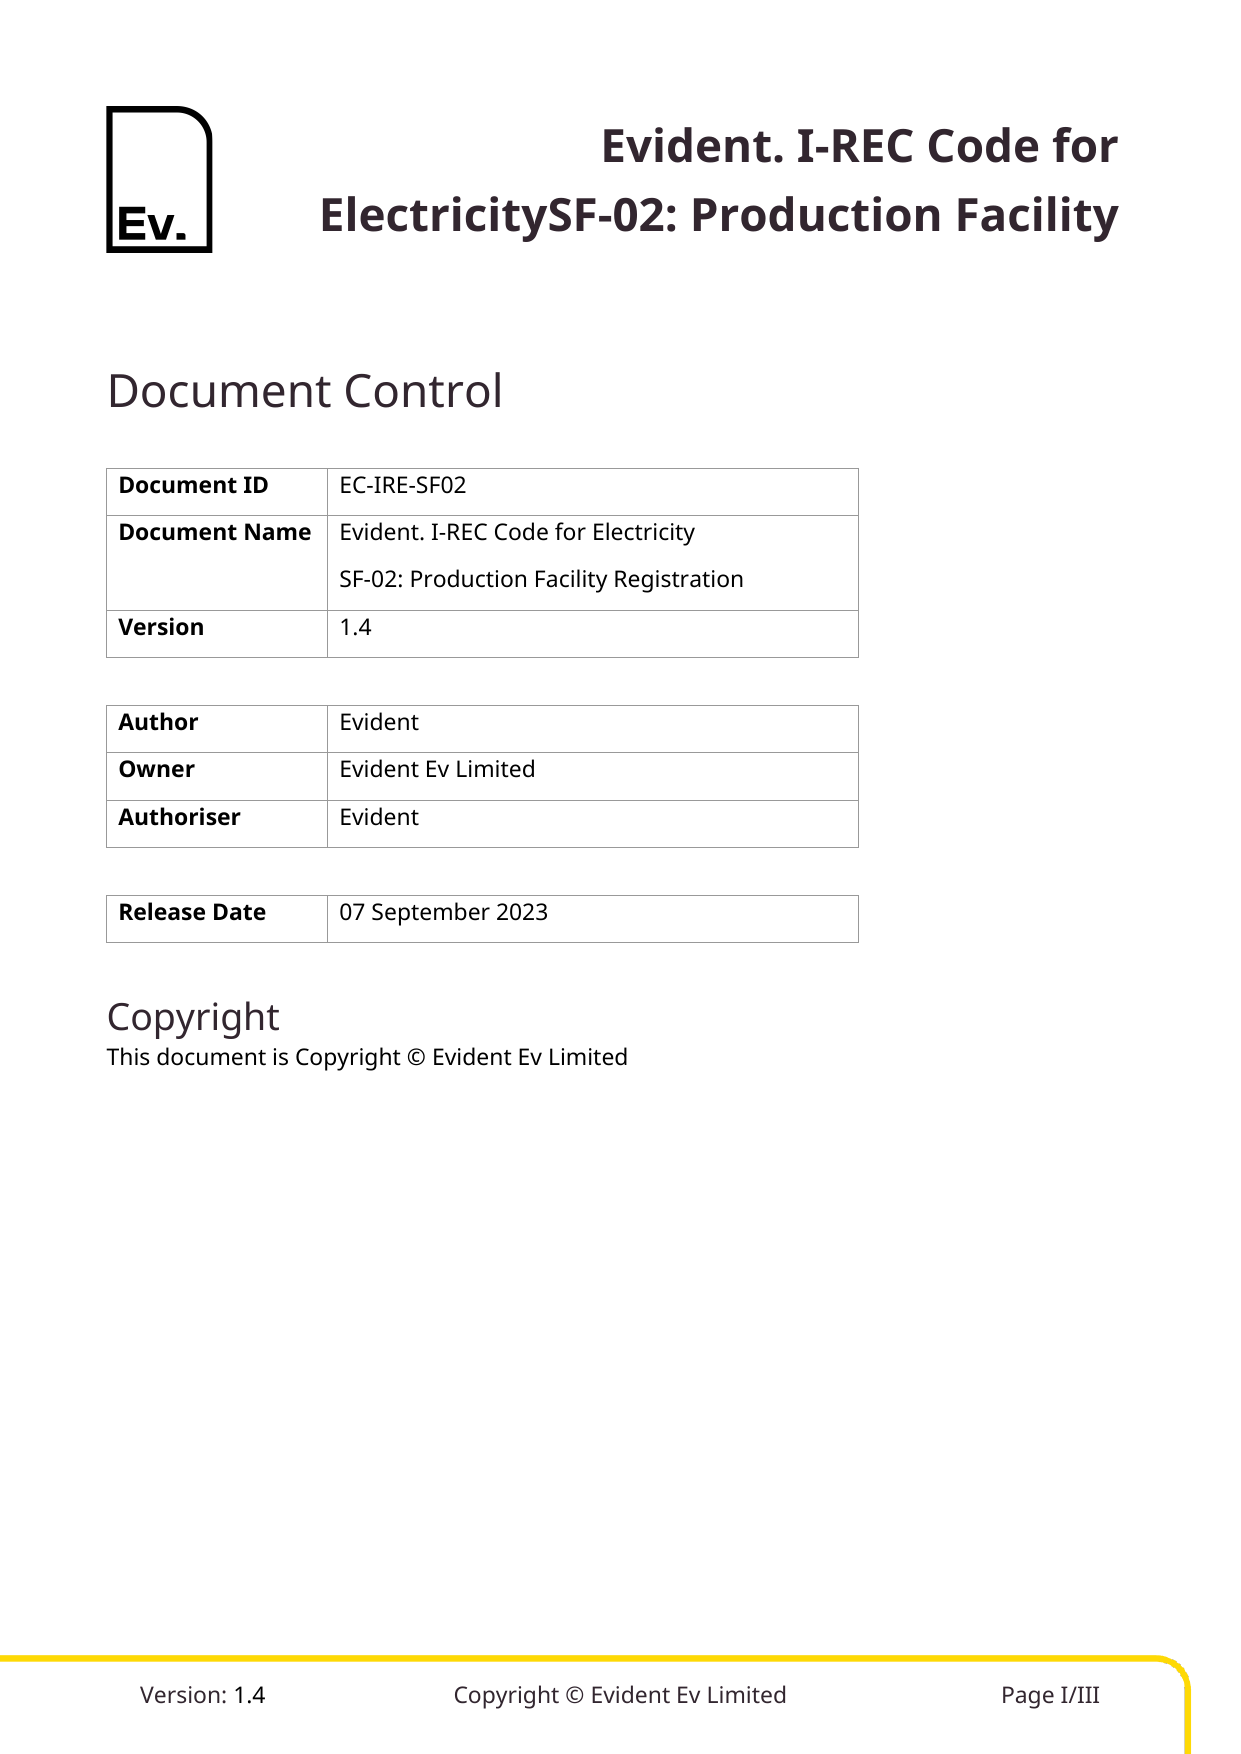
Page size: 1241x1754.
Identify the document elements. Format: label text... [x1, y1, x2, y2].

table_cell [328, 753, 858, 799]
table_cell Authoriser [107, 801, 327, 847]
table_header Release Date [107, 896, 327, 942]
table_cell Evident [328, 801, 858, 847]
subtitle Document Control [106, 358, 1134, 421]
table_header Author [107, 706, 327, 752]
table_cell Document Name [107, 516, 327, 609]
table_cell [328, 516, 858, 609]
table_header [328, 469, 858, 515]
table_cell [328, 611, 858, 657]
table_header Document ID [107, 469, 327, 515]
table_cell Version [107, 611, 327, 657]
text This document is Copyright © [106, 1041, 1134, 1072]
picture [0, 1655, 1241, 1754]
subtitle Copyright [106, 990, 1134, 1041]
picture [106, 106, 213, 253]
table_cell Owner [107, 753, 327, 799]
table_header [328, 896, 858, 942]
table_header [328, 706, 858, 752]
